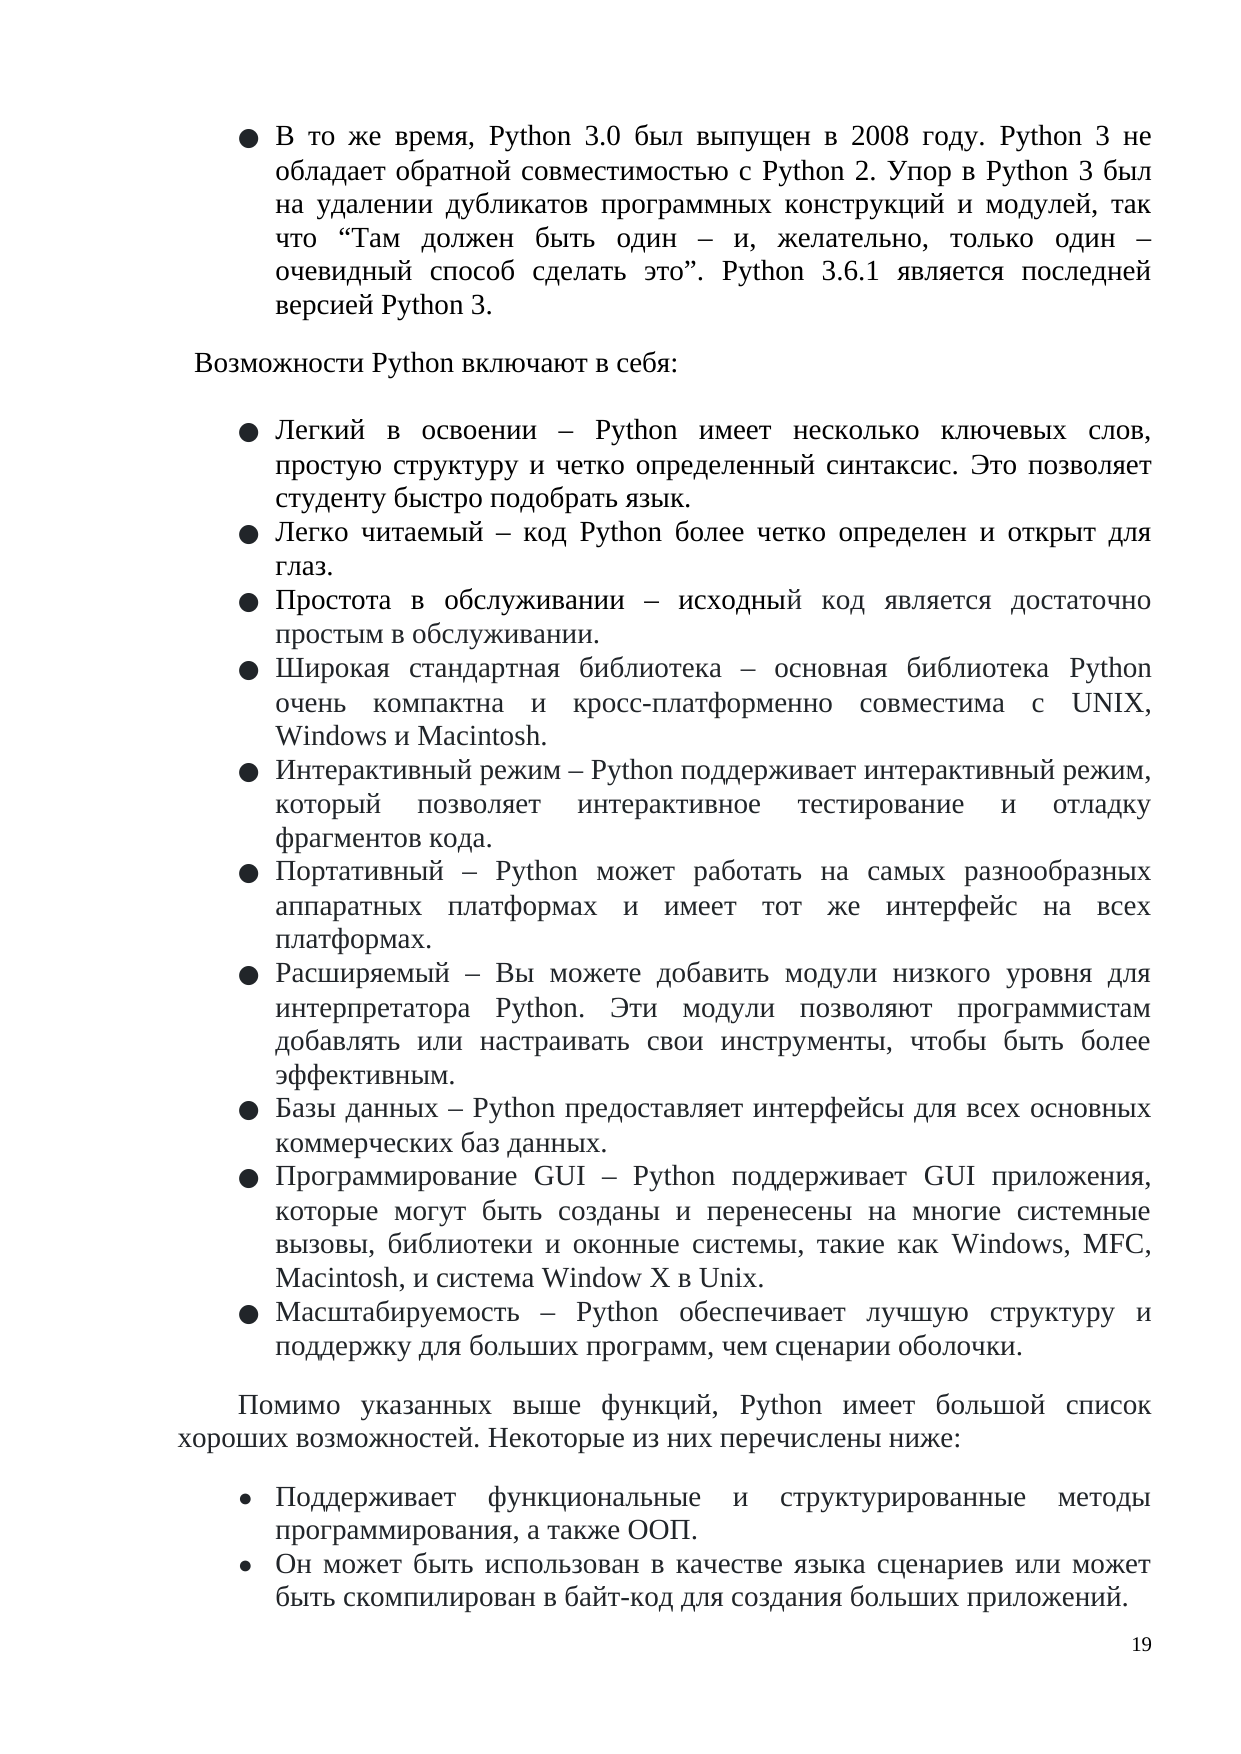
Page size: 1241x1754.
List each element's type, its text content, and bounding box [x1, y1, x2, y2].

list Базы данных – Python предоставляет интерфейсы для всех основных коммерческих баз данных. [238, 1090, 1152, 1158]
list Портативный – Python может работать на самых разнообразных аппаратных платформах и имеет тот же интерфейс на всех платформах. [238, 853, 1152, 955]
list Широкая стандартная библиотека – основная библиотека Python очень компактна и кросс-платформенно совместима с UNIX, Windows и Macintosh. [238, 650, 1152, 752]
text Возможности Python включают в себя: [177, 345, 1152, 379]
list В то же время, Python 3.0 был выпущен в 2008 году. Python 3 не обладает обратной совместимостью с Python 2. Упор в Python 3 был на удалении дубликатов программных конструкций и модулей, так что “Там должен быть один – и, желательно, только один – очевидный способ сделать это”. Python 3.6.1 является последней версией Python 3. [238, 118, 1152, 320]
text Помимо указанных выше функций, Python имеет большой список хороших возможностей. Некоторые из них перечислены ниже: [177, 1387, 1152, 1454]
list Масштабируемость – Python обеспечивает лучшую структуру и поддержку для больших программ, чем сценарии оболочки. [238, 1294, 1152, 1362]
list Программирование GUI – Python поддерживает GUI приложения, которые могут быть созданы и перенесены на многие системные вызовы, библиотеки и оконные системы, такие как Windows, MFC, Macintosh, и система Window X в Unix. [238, 1158, 1152, 1294]
list Легкий в освоении – Python имеет несколько ключевых слов, простую структуру и четко определенный синтаксис. Это позволяет студенту быстро подобрать язык. [238, 412, 1152, 514]
list Простота в обслуживании – исходный код является достаточно простым в обслуживании. [238, 582, 1152, 650]
list Он может быть использован в качестве языка сценариев или может быть скомпилирован в байт-код для создания больших приложений. [238, 1546, 1152, 1613]
list Расширяемый – Вы можете добавить модули низкого уровня для интерпретатора Python. Эти модули позволяют программистам добавлять или настраивать свои инструменты, чтобы быть более эффективным. [238, 955, 1152, 1090]
list Интерактивный режим – Python поддерживает интерактивный режим, который позволяет интерактивное тестирование и отладку фрагментов кода. [238, 752, 1152, 853]
list Поддерживает функциональные и структурированные методы программирования, а также ООП. [238, 1479, 1152, 1546]
list Легко читаемый – код Python более четко определен и открыт для глаз. [238, 514, 1152, 582]
